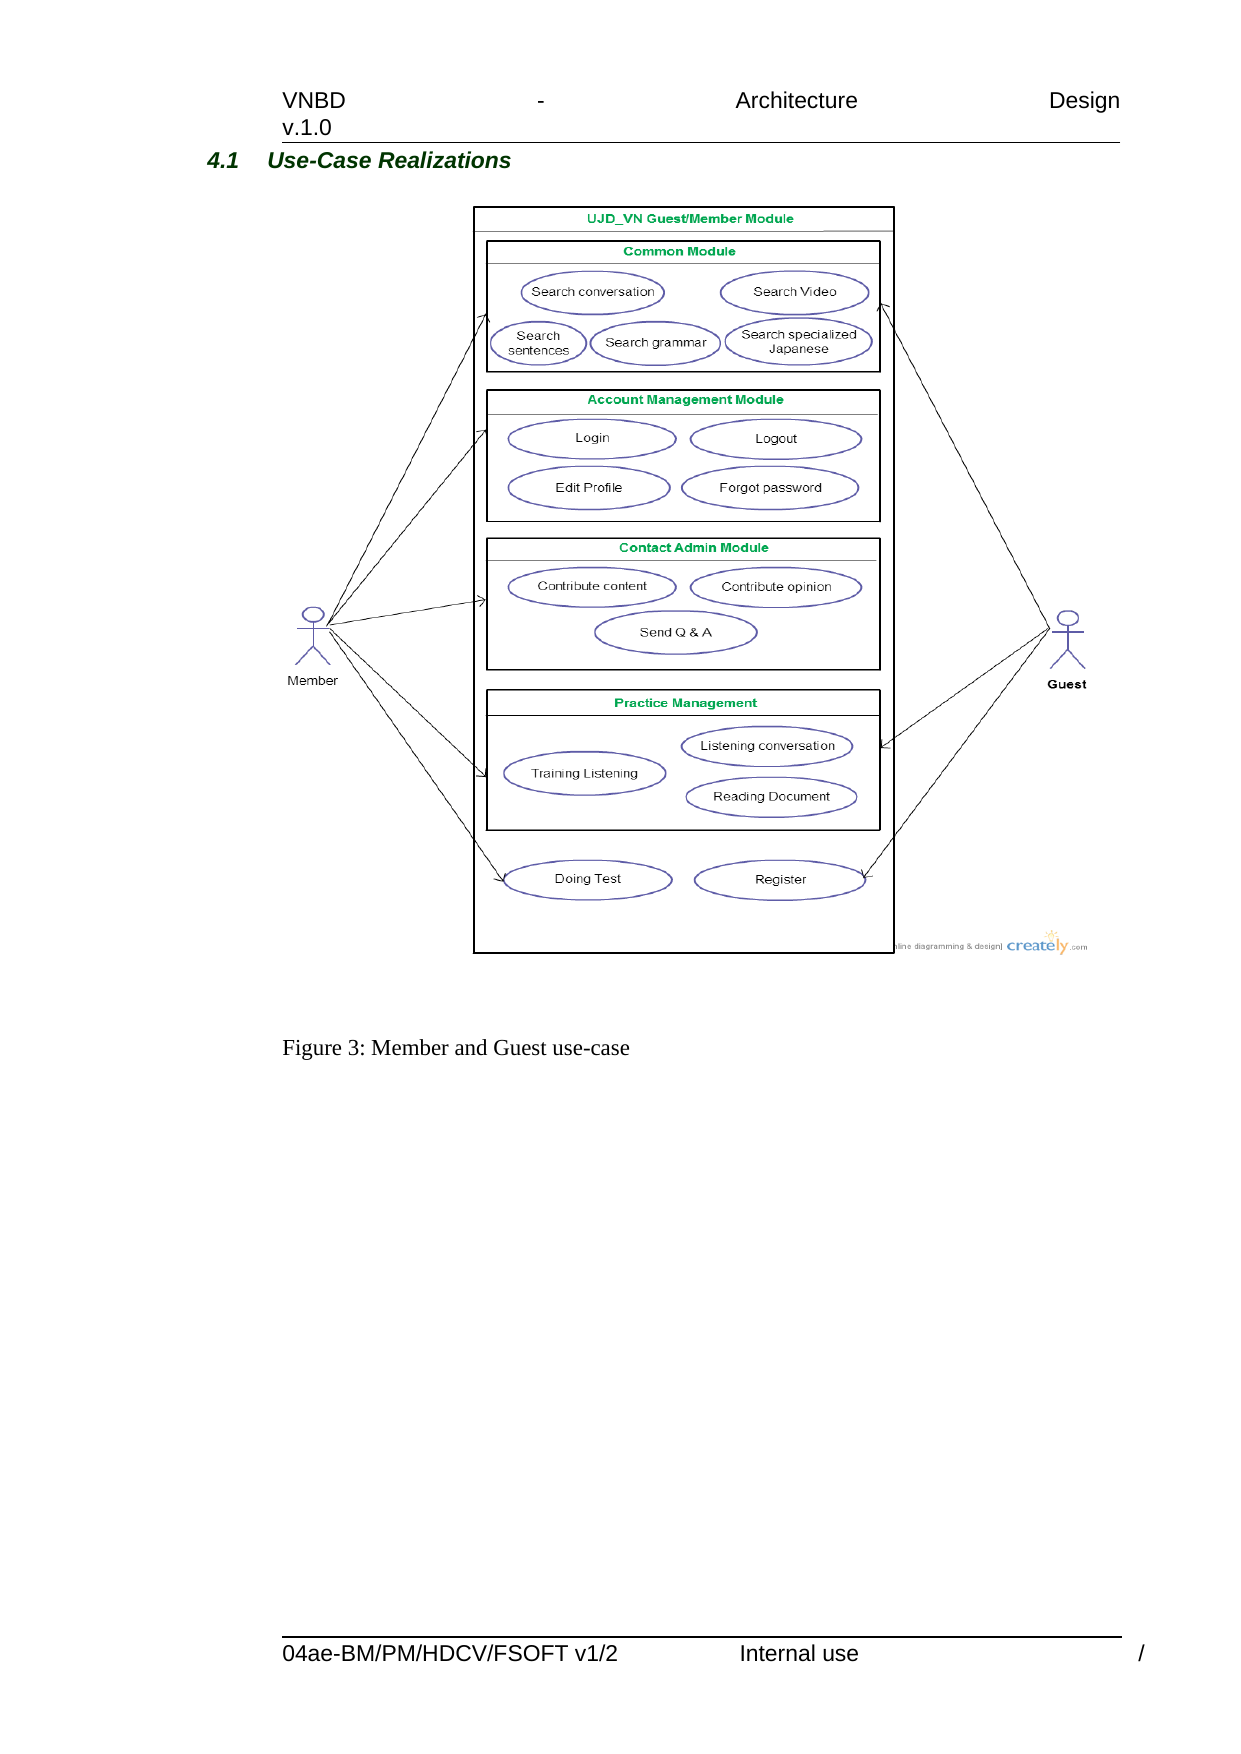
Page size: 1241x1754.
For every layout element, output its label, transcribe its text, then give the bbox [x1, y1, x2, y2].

subtitle Use-Case Realizations [207, 147, 1122, 173]
picture [282, 198, 1092, 957]
text Figure 3: Member and Guest use-case [282, 1034, 1122, 1060]
